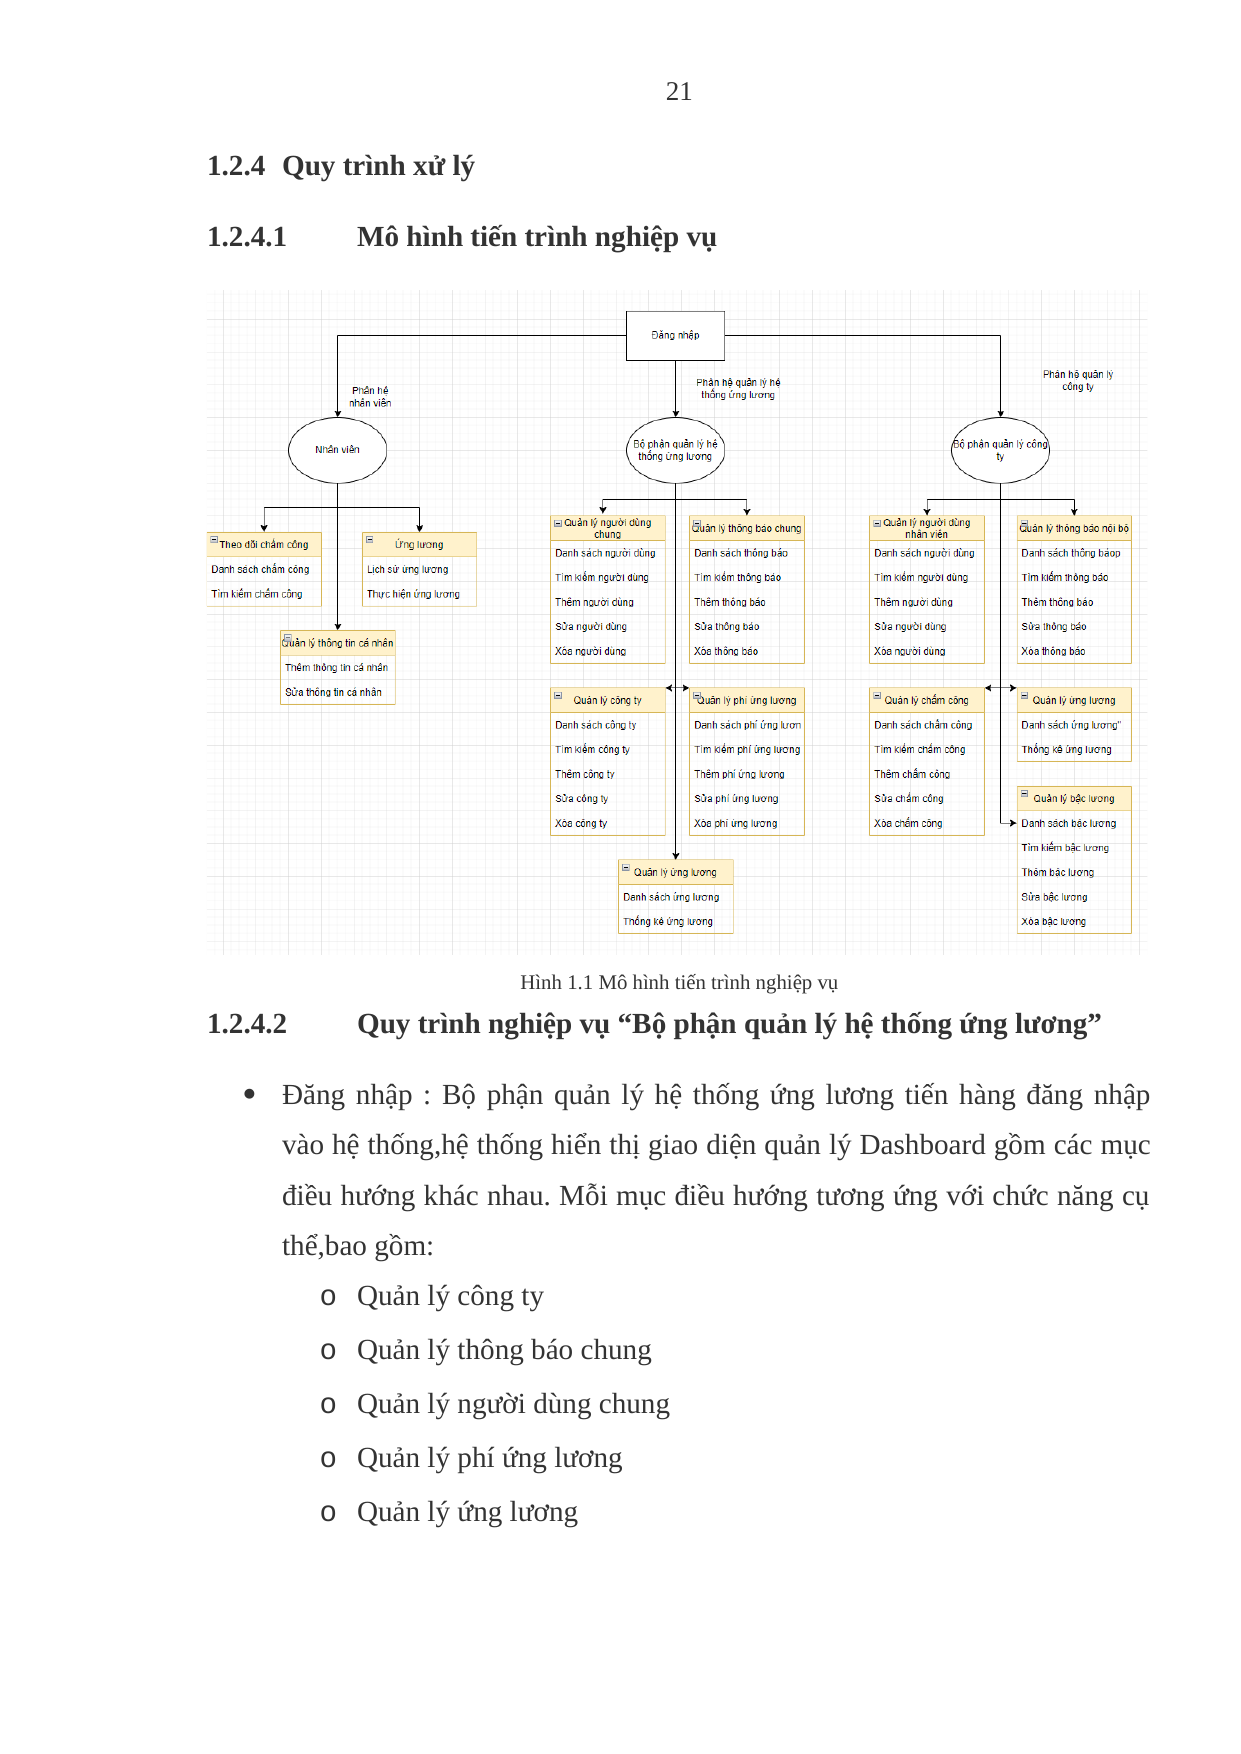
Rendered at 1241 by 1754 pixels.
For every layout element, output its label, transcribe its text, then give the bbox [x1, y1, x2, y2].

list Quản lý ứng lương [319, 1494, 1152, 1531]
subtitle Quy trình xử lý [207, 148, 1152, 181]
list Quản lý người dùng chung [319, 1386, 1152, 1422]
subtitle Mô hình tiến trình nghiệp vụ [207, 219, 1152, 252]
subtitle Quy trình nghiệp vụ “Bộ phận quản lý hệ thống ứng lương” [207, 1006, 1152, 1039]
picture [206, 290, 1148, 955]
list Đăng nhập : Bộ phận quản lý hệ thống ứng lương tiến hàng đăng nhập vào hệ thống,hệ thống hiển thị giao diện quản lý Dashboard gồm các mục điều hướng khác nhau. Mỗi mục điều hướng tương ứng với chức năng cụ thể,bao gồm: [244, 1077, 1152, 1262]
list Quản lý thông báo chung [319, 1332, 1152, 1368]
text Hình 1.1 Mô hình tiến trình nghiệp vụ [207, 970, 1152, 994]
list Quản lý công ty [319, 1278, 1152, 1314]
list Quản lý phí ứng lương [319, 1441, 1152, 1477]
